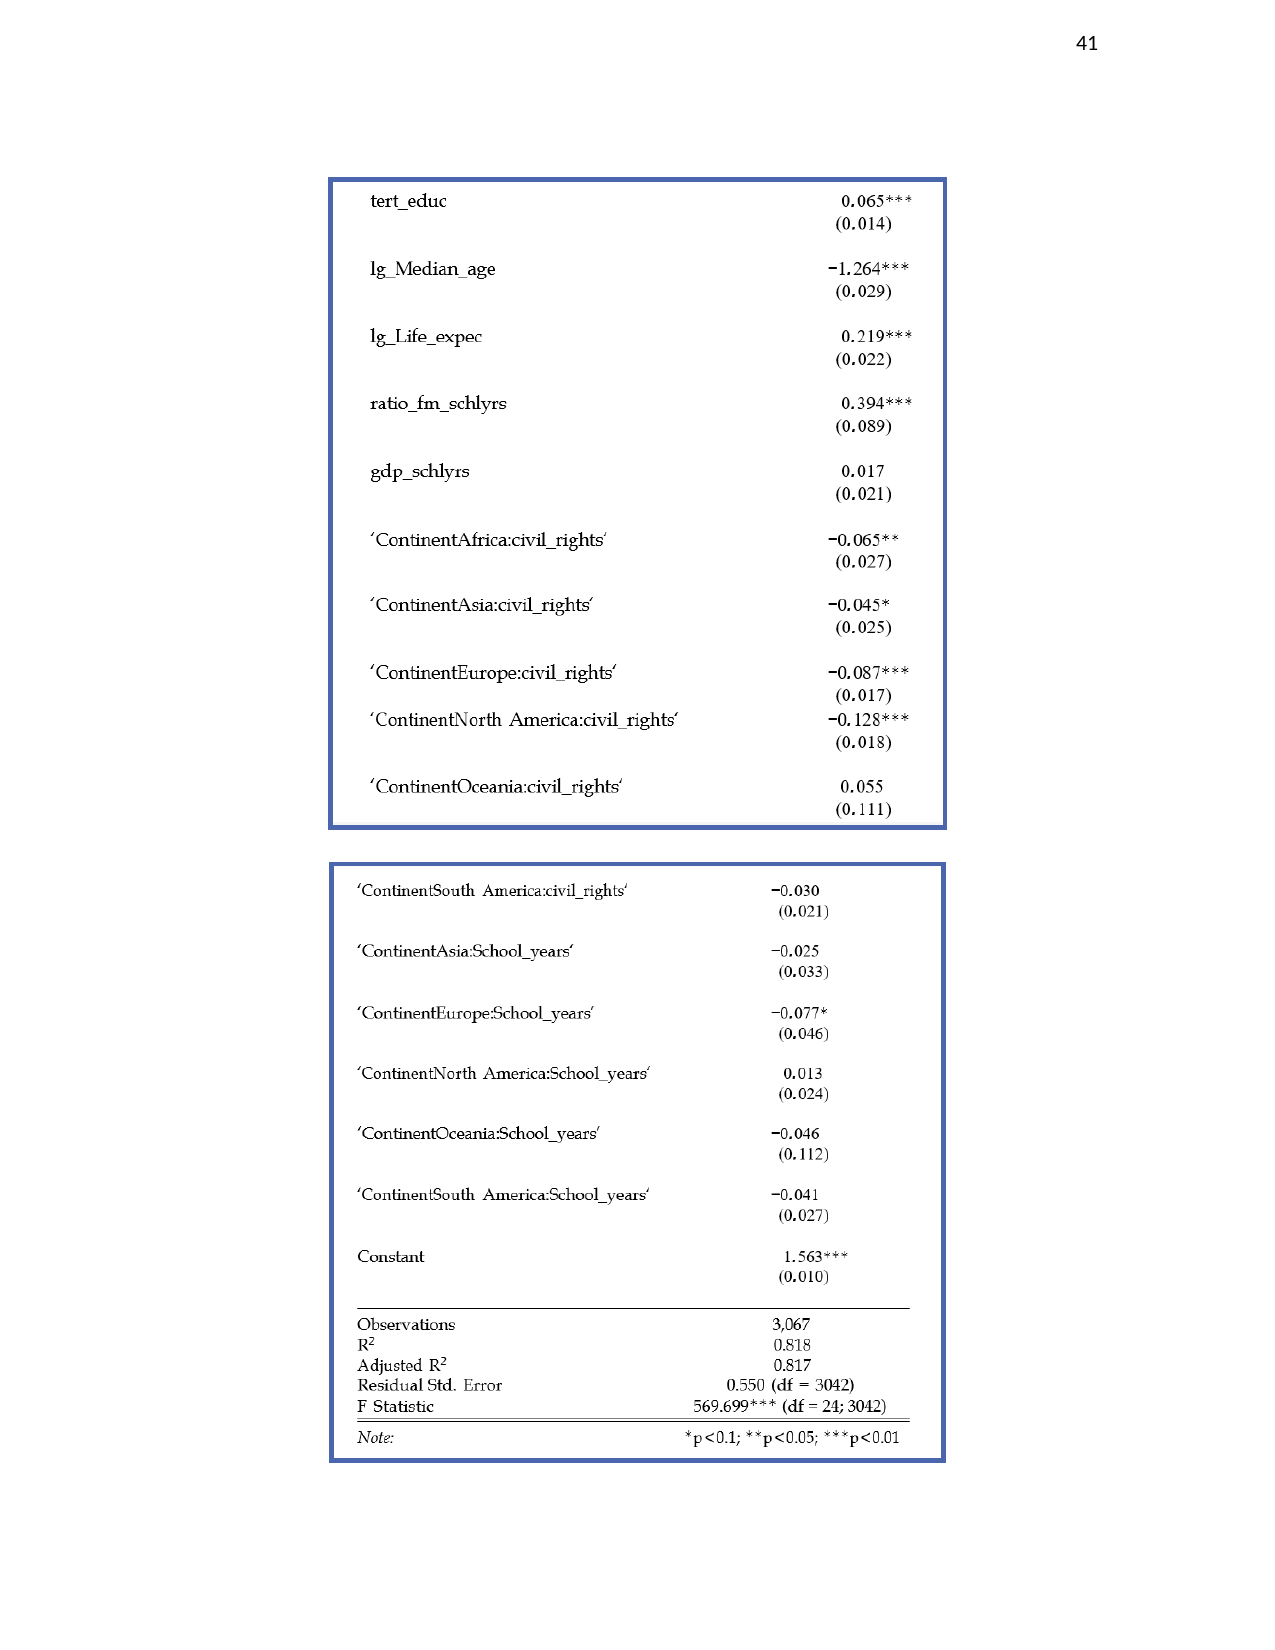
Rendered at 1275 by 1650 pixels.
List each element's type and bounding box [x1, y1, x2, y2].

picture [334, 866, 941, 1458]
picture [333, 182, 943, 825]
